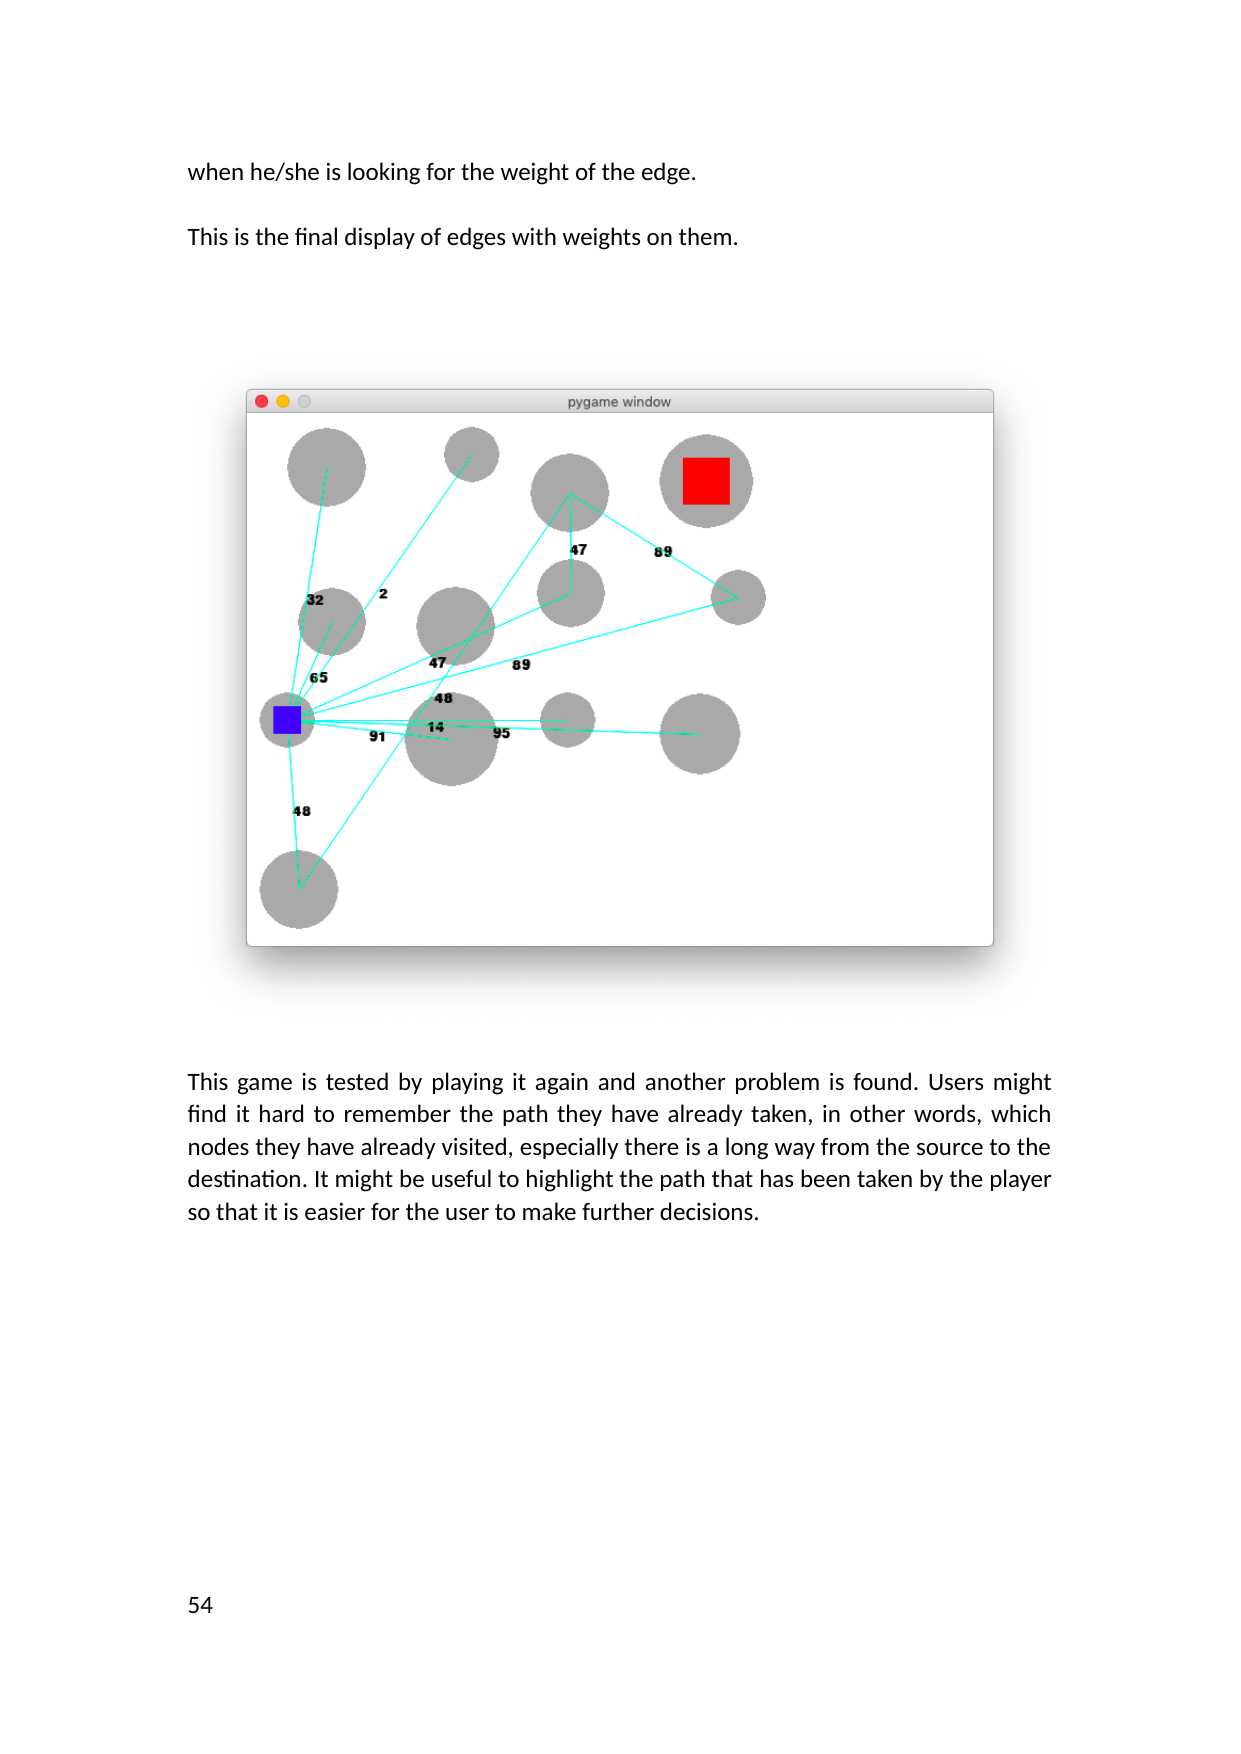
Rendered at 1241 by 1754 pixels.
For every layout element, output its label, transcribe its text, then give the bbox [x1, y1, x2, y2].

picture [187, 349, 1053, 1025]
text This is the final display of edges with weights on them. [187, 220, 1053, 252]
text This game is tested by playing it again and another problem is found. Users might find it hard to remember the path they have already taken, in other words, which nodes they have already visited, especially there is a long way from the source to the destination. It might be useful to highlight the path that has been taken by the player so that it is easier for the user to make further decisions. [187, 1065, 1053, 1227]
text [187, 155, 1053, 187]
